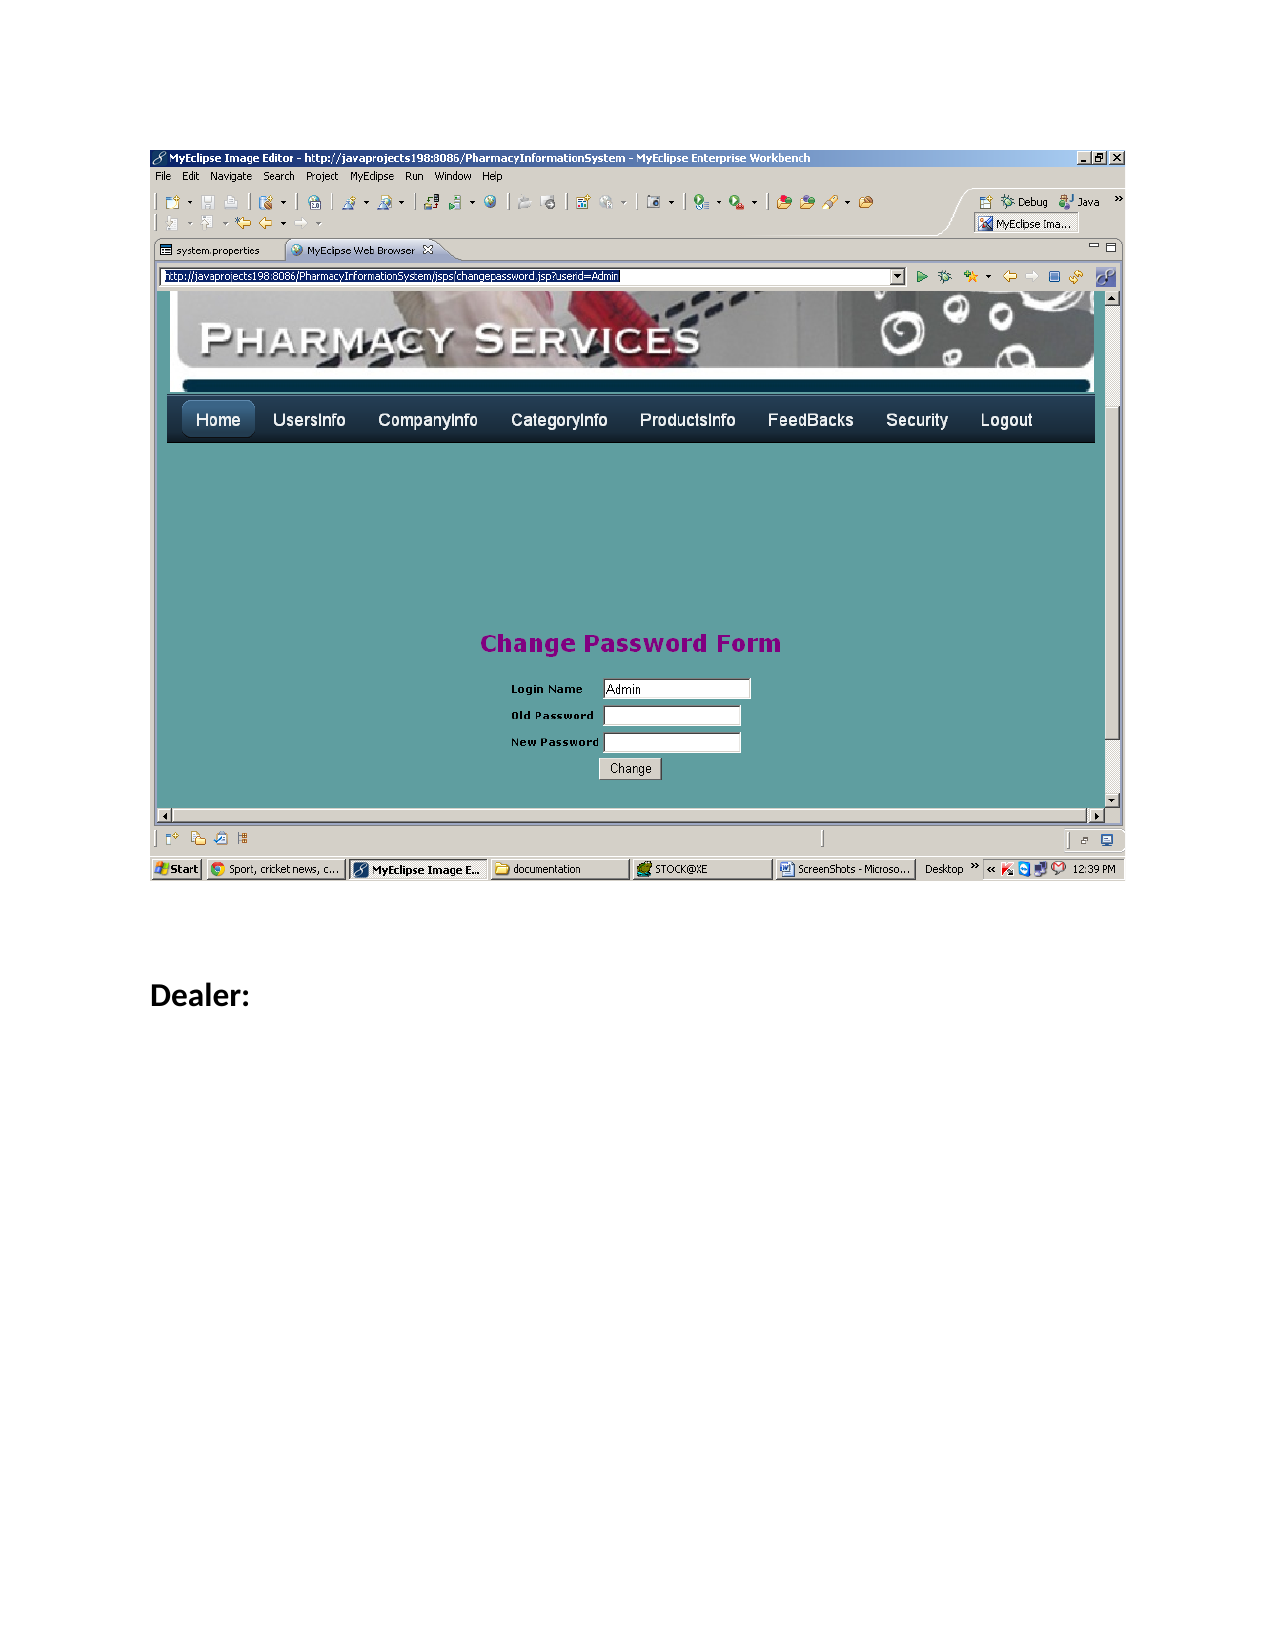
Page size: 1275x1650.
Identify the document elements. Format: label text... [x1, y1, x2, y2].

picture [150, 150, 1125, 881]
text Dealer: [150, 974, 1125, 1014]
